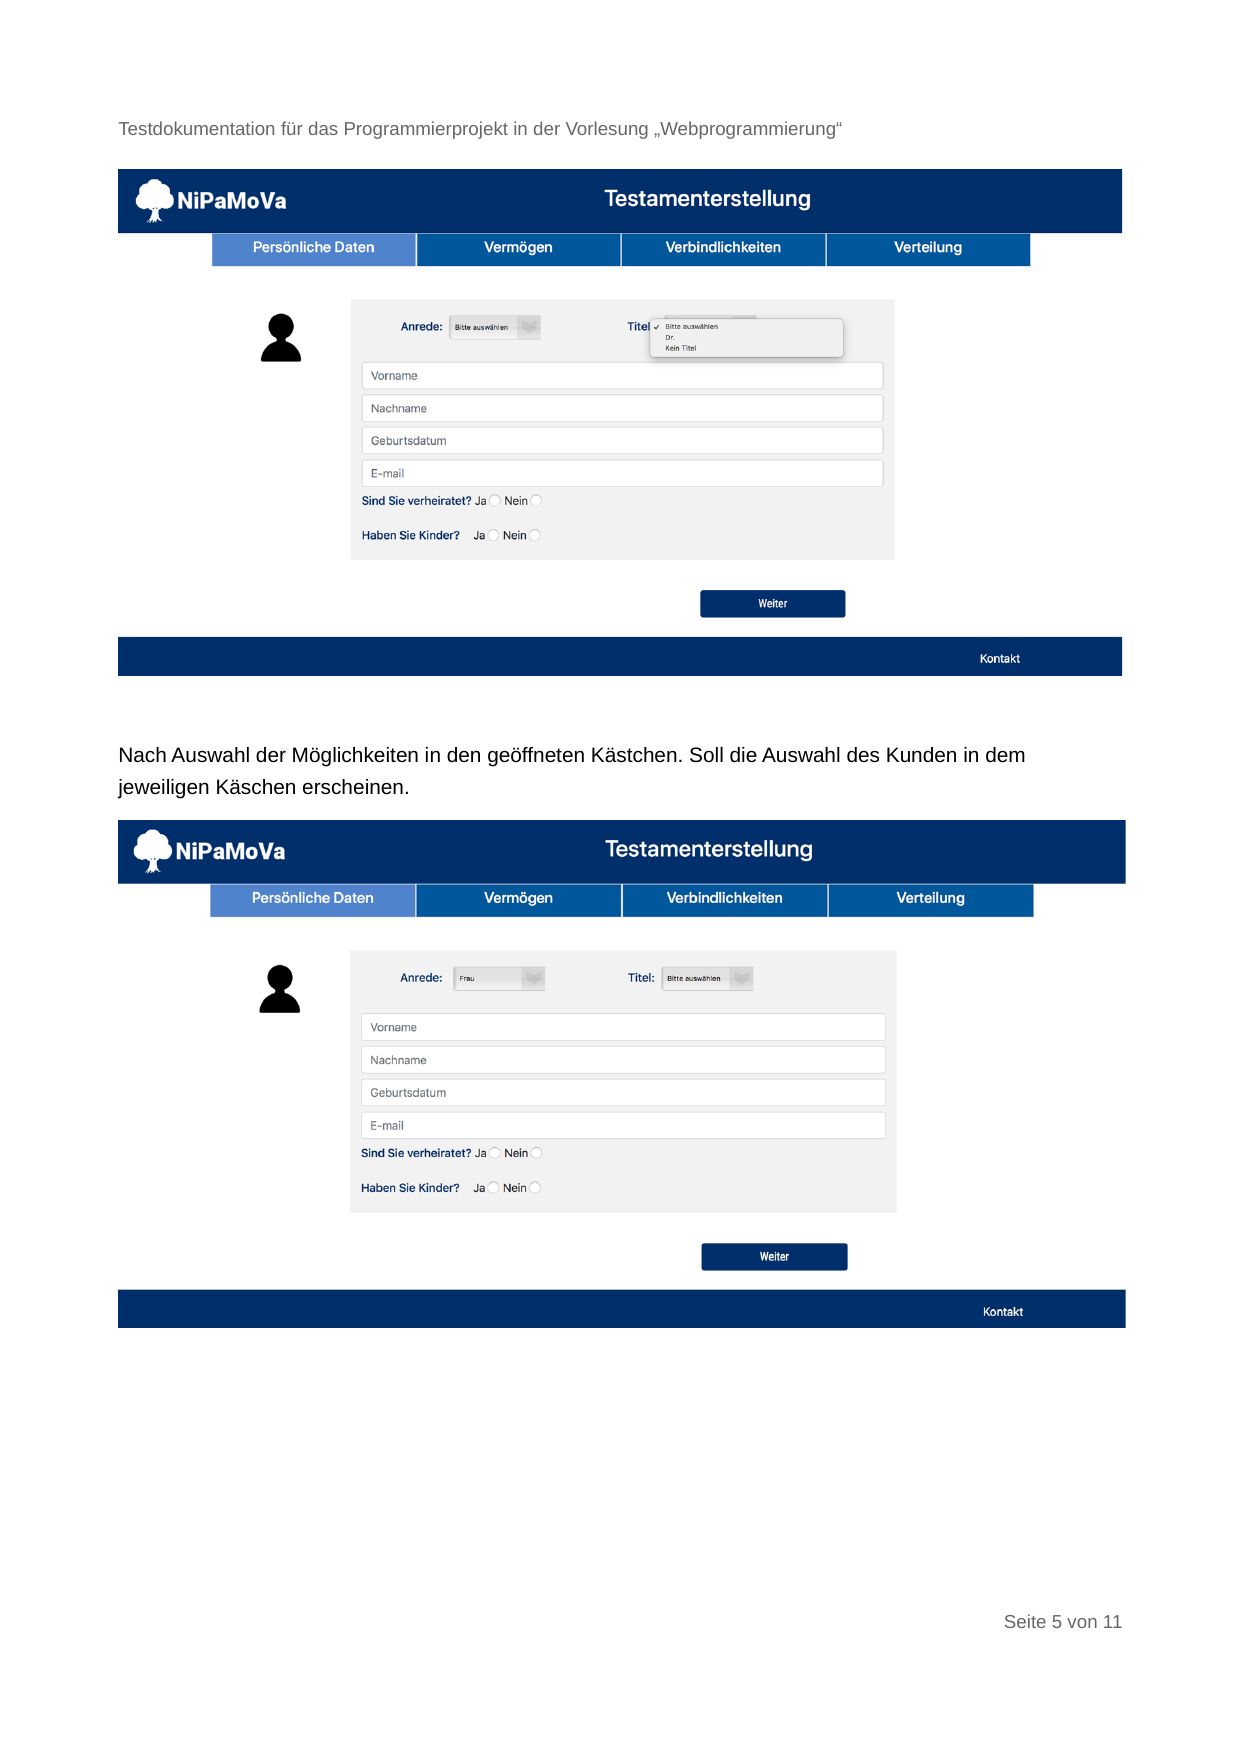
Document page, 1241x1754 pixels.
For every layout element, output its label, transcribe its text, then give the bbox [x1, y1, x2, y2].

picture [118, 820, 1126, 1328]
text Nach Auswahl der Möglichkeiten in den geöffneten Kästchen. Soll die Auswahl des Kunden in dem jeweiligen Käschen erscheinen. [118, 743, 1122, 798]
picture [118, 169, 1123, 676]
